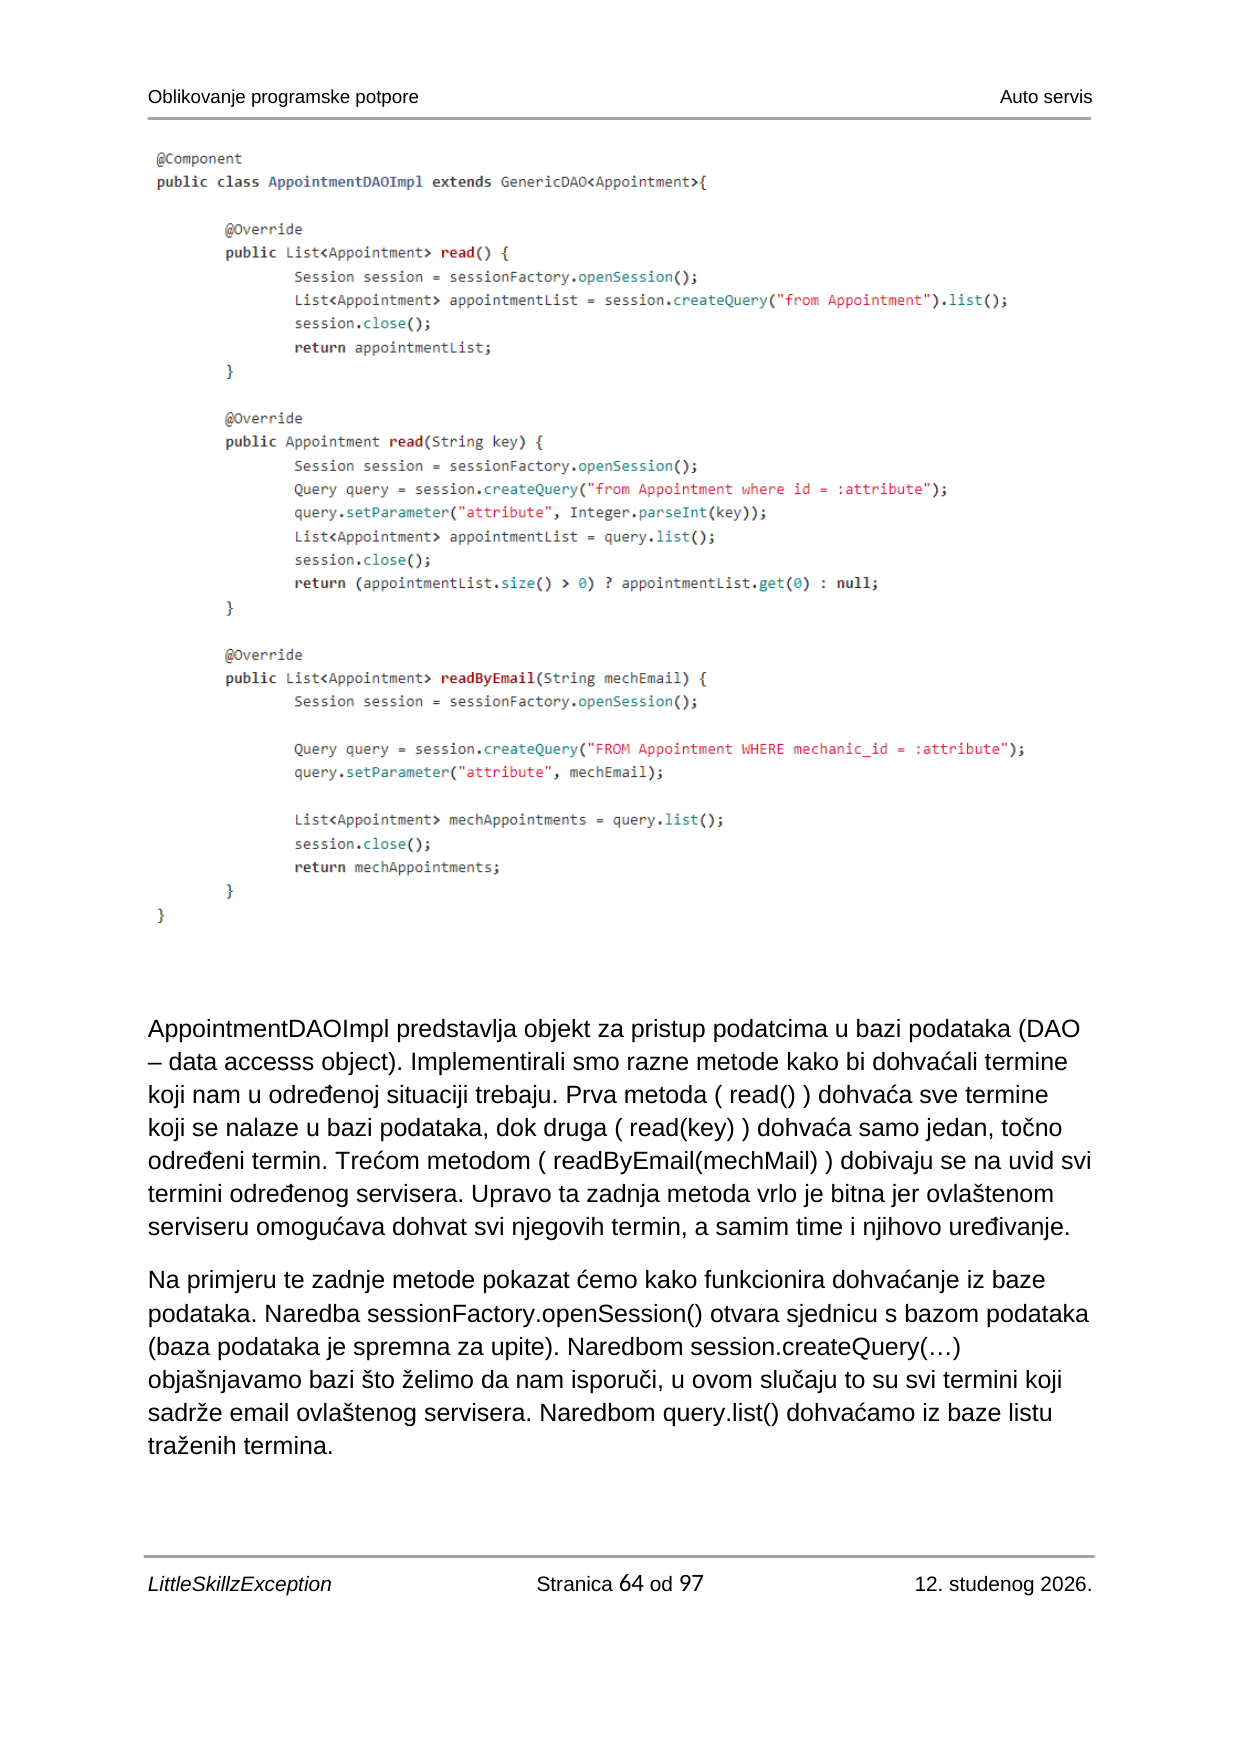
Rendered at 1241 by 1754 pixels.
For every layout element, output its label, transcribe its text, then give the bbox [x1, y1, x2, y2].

text AppointmentDAOImpl predstavlja objekt za pristup podatcima u bazi podataka (DAO – data accesss object). Implementirali smo razne metode kako bi dohvaćali termine koji nam u određenoj situaciji trebaju. Prva metoda ( read() ) dohvaća sve termine koji se nalaze u bazi podataka, dok druga ( read(key) ) dohvaća samo jedan, točno određeni termin. Trećom metodom ( readByEmail(mechMail) ) dobivaju se na uvid svi termini određenog servisera. Upravo ta zadnja metoda vrlo je bitna jer ovlaštenom serviseru omogućava dohvat svi njegovih termin, a samim time i njihovo uređivanje. [148, 1013, 1093, 1240]
picture [147, 147, 1093, 933]
text Na primjeru te zadnje metode pokazat ćemo kako funkcionira dohvaćanje iz baze podataka. Naredba sessionFactory.openSession() otvara sjednicu s bazom podataka (baza podataka je spremna za upite). Naredbom session.createQuery(…) objašnjavamo bazi što želimo da nam isporuči, u ovom slučaju to su svi termini koji sadrže email ovlaštenog servisera. Naredbom query.list() dohvaćamo iz baze listu traženih termina. [148, 1266, 1093, 1459]
